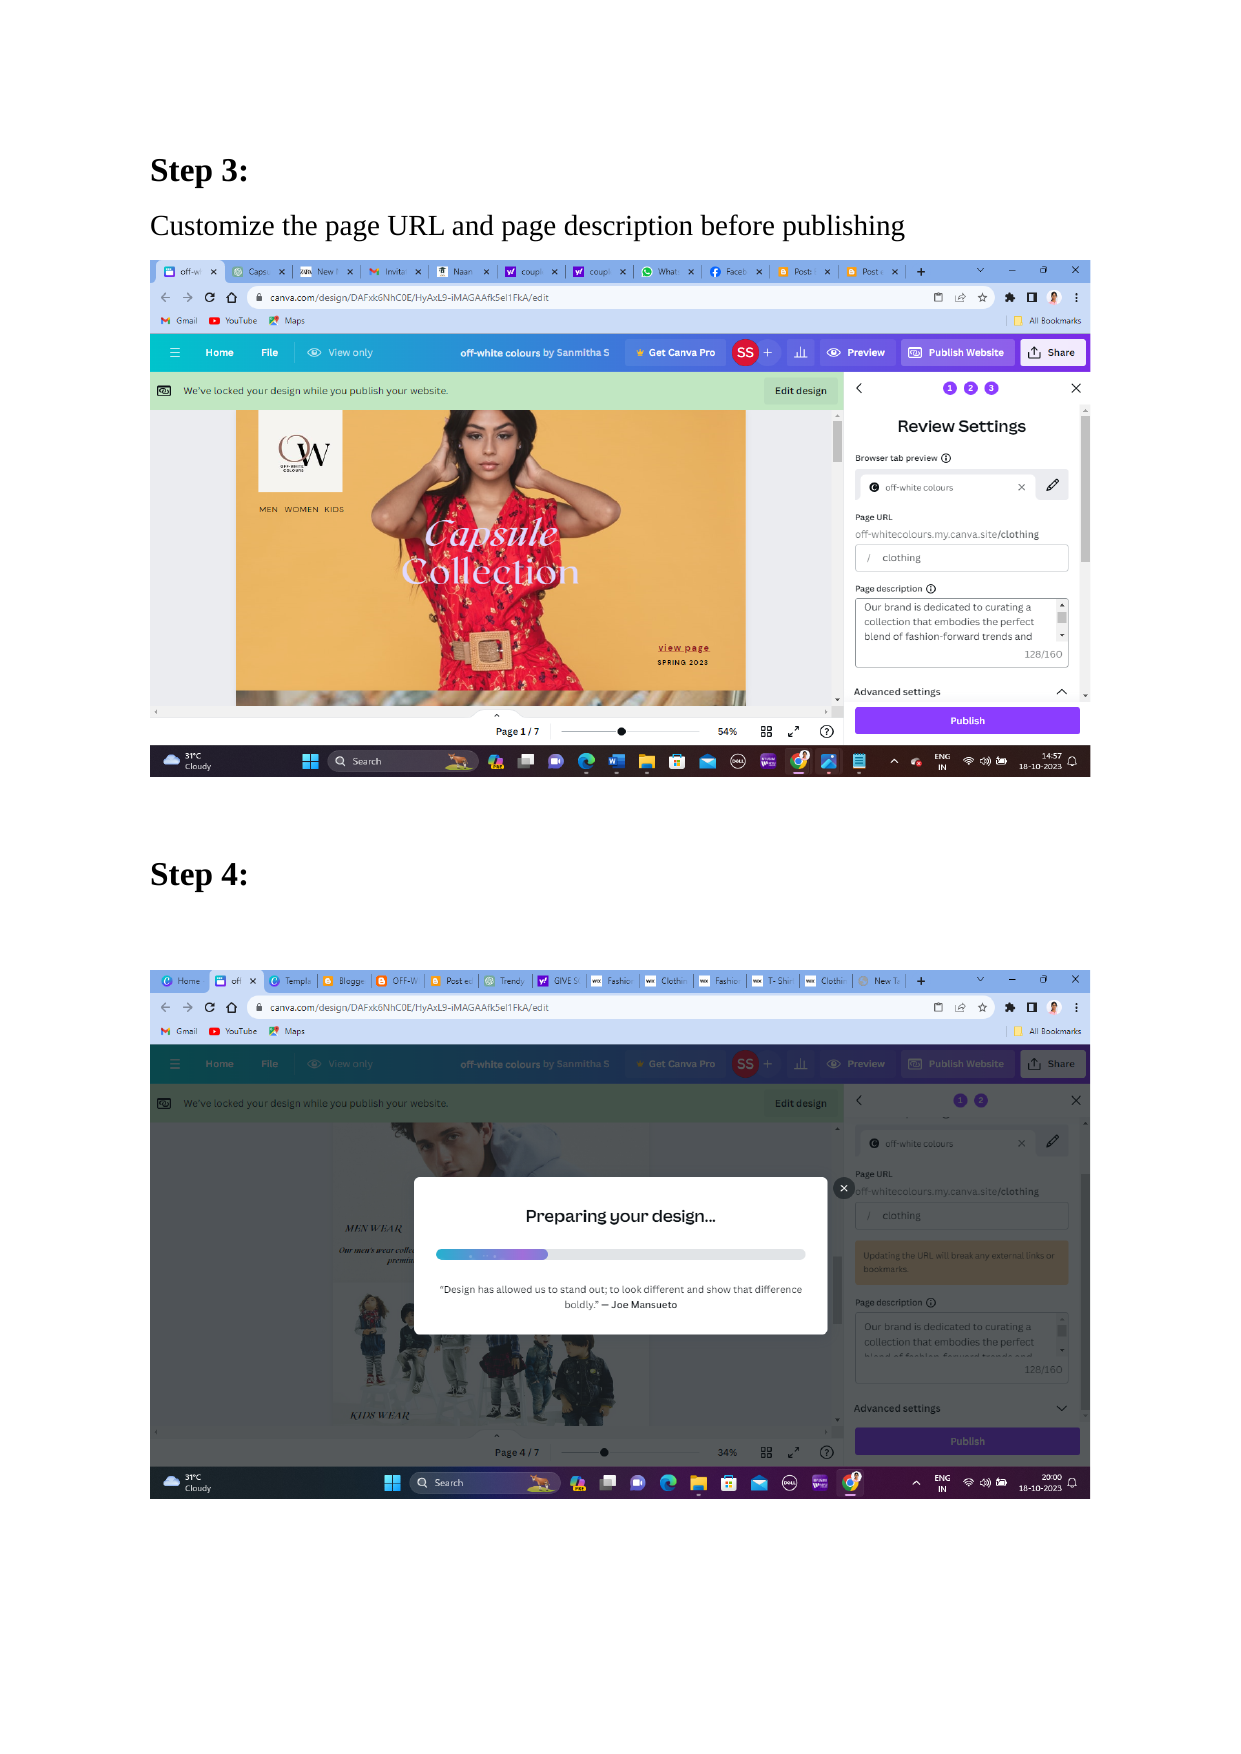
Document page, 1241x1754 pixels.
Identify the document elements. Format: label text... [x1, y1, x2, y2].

text Step 4: [150, 854, 1090, 892]
picture [150, 260, 1091, 777]
text Customize the page URL and page description before publishing [150, 208, 1090, 242]
picture [150, 970, 1091, 1499]
text Step 3: [150, 150, 1090, 188]
